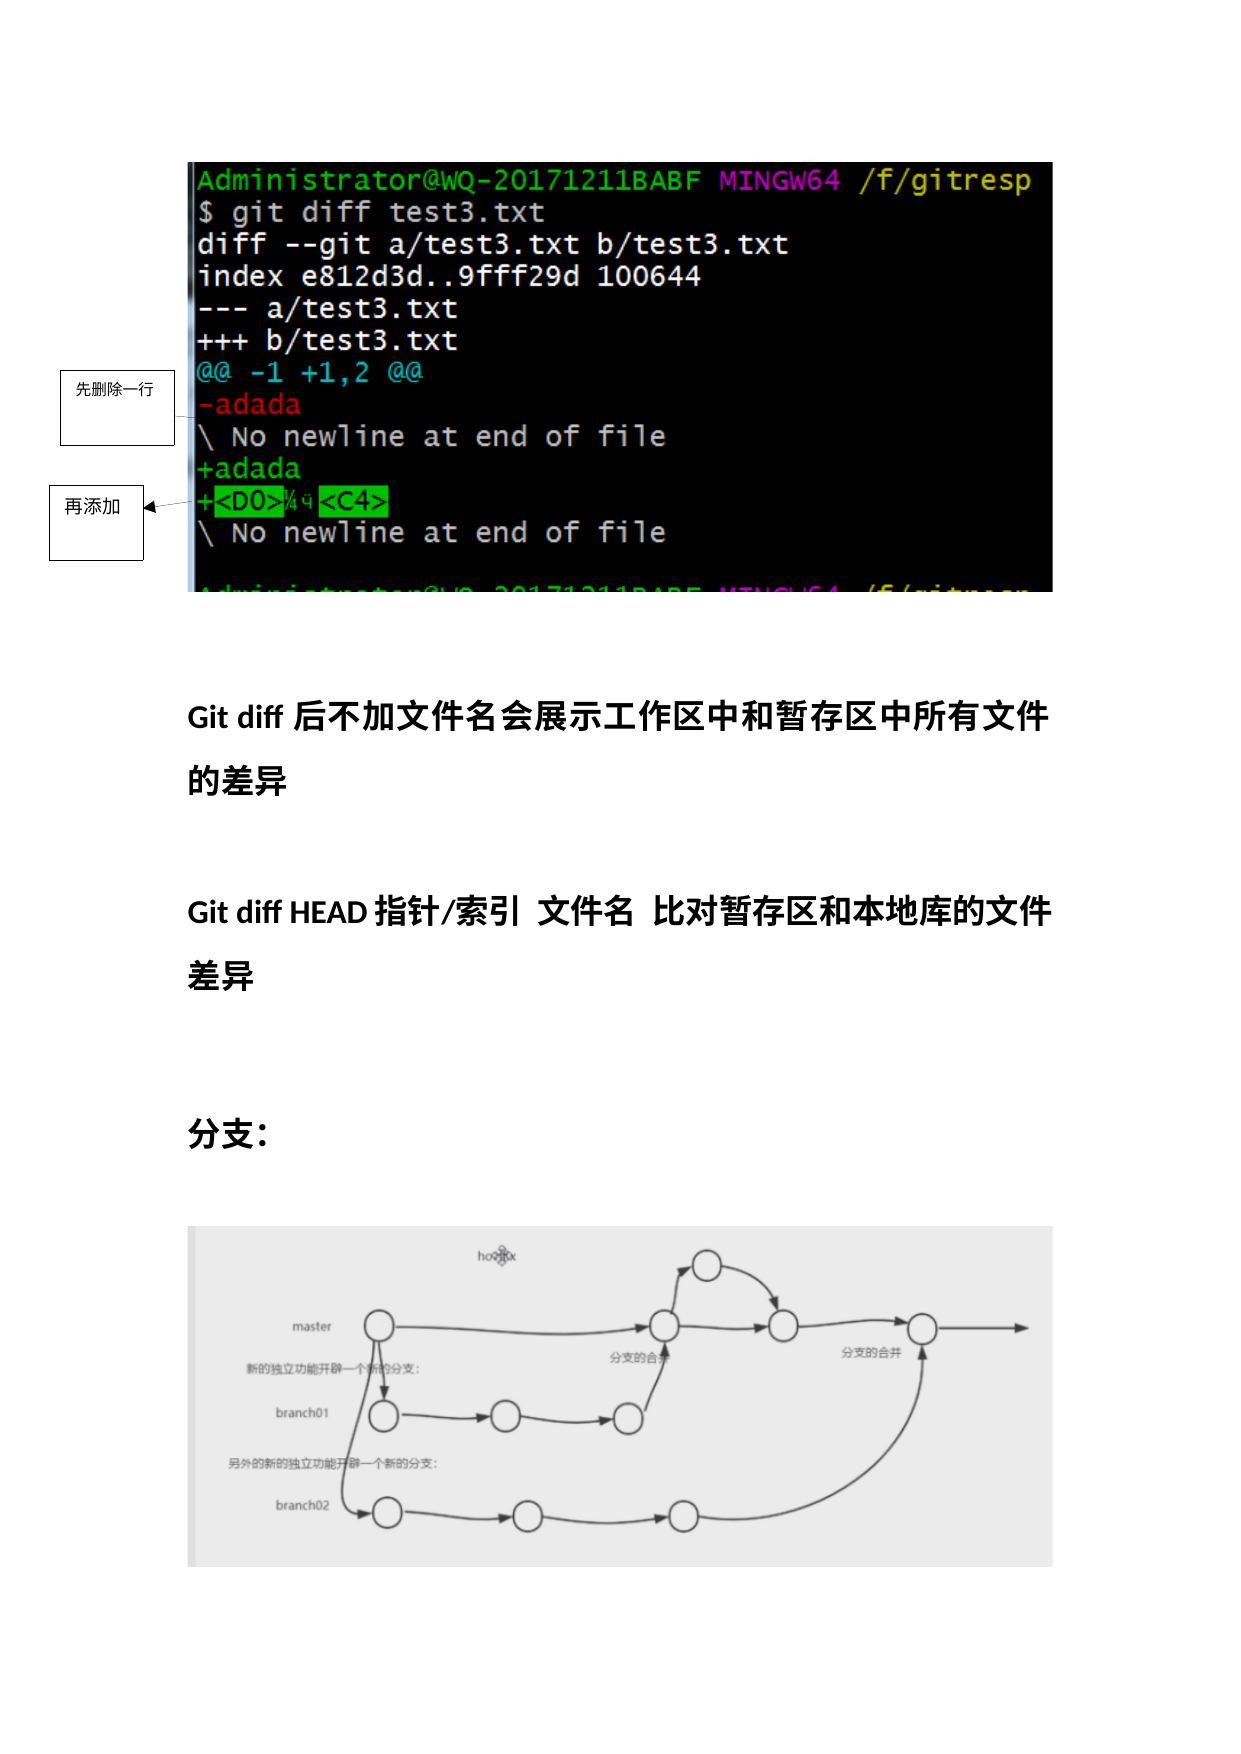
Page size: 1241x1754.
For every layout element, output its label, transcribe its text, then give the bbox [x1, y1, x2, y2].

subtitle 分支： [187, 1099, 1053, 1164]
text Git diff 后不加文件名会展示工作区中和暂存区中所有文件的差异 [187, 682, 1053, 812]
picture [187, 1226, 1053, 1567]
picture [187, 162, 1053, 592]
text Git diff HEAD指针/索引 文件名 比对暂存区和本地库的文件差异 [187, 877, 1053, 1007]
